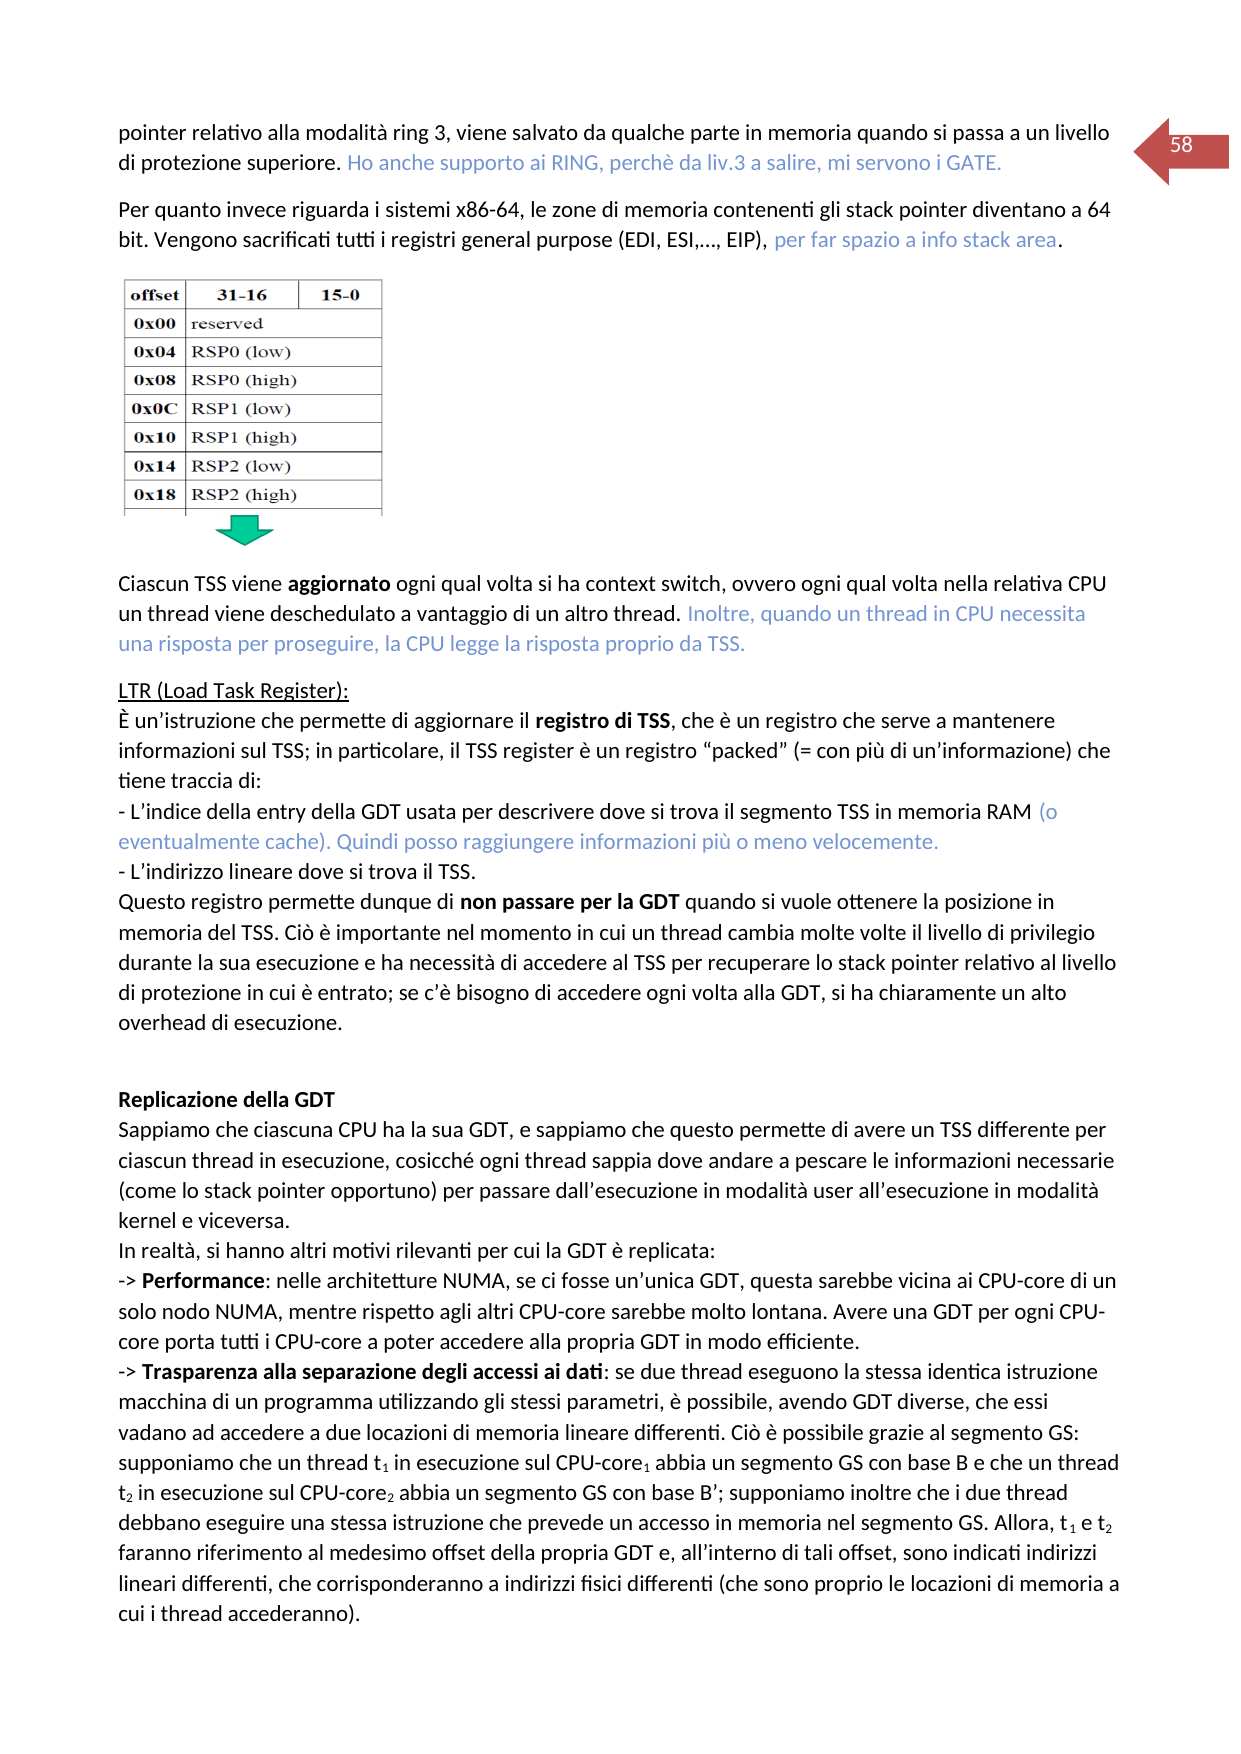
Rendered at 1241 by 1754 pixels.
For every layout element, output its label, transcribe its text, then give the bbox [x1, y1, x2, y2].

text LTR (Load Task Register): È un’istruzione che permette di aggiornare il registro di TSS, che è un registro che serve a mantenere informazioni sul TSS; in particolare, il TSS register è un registro “packed” (= con più di un’informazione) che tiene traccia di: - L’indice della entry della GDT usata per descrivere dove si trova il segmento TSS in memoria RAM (o eventualmente cache). Quindi posso raggiungere informazioni più o meno velocemente. - L’indirizzo lineare dove si trova il TSS. Questo registro permette dunque di non passare per la GDT quando si vuole ottenere la posizione in memoria del TSS. Ciò è importante nel momento in cui un thread cambia molte volte il livello di privilegio durante la sua esecuzione e ha necessità di accedere al TSS per recuperare lo stack pointer relativo al livello di protezione in cui è entrato; se c’è bisogno di accedere ogni volta alla GDT, si ha chiaramente un alto overhead di esecuzione. [118, 676, 1122, 1036]
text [118, 118, 1122, 176]
text Replicazione della GDT Sappiamo che ciascuna CPU ha la sua GDT, e sappiamo che questo permette di avere un TSS differente per ciascun thread in esecuzione, cosicché ogni thread sappia dove andare a pescare le informazioni necessarie (come lo stack pointer opportuno) per passare dall’esecuzione in modalità user all’esecuzione in modalità kernel e viceversa. In realtà, si hanno altri motivi rilevanti per cui la GDT è replicata: -> Performance: nelle architetture NUMA, se ci fosse un’unica GDT, questa sarebbe vicina ai CPU-core di un solo nodo NUMA, mentre rispetto agli altri CPU-core sarebbe molto lontana. Avere una GDT per ogni CPU-core porta tutti i CPU-core a poter accedere alla propria GDT in modo efficiente. -> Trasparenza alla separazione degli accessi ai dati: se due thread eseguono la stessa identica istruzione macchina di un programma utilizzando gli stessi parametri, è possibile, avendo GDT diverse, che essi vadano ad accedere a due locazioni di memoria lineare differenti. Ciò è possibile grazie al segmento GS: supponiamo che un thread t1 in esecuzione sul CPU-core1 abbia un segmento GS con base B e che un thread t2 in esecuzione sul CPU-core2 abbia un segmento GS con base B’; supponiamo inoltre che i due thread debbano eseguire una stessa istruzione che prevede un accesso in memoria nel segmento GS. Allora, t1 e t2 faranno riferimento al medesimo offset della propria GDT e, all’interno di tali offset, sono indicati indirizzi lineari differenti, che corrisponderanno a indirizzi fisici differenti (che sono proprio le locazioni di memoria a cui i thread accederanno). [118, 1055, 1122, 1627]
picture [118, 272, 387, 550]
text Ciascun TSS viene aggiornato ogni qual volta si ha context switch, ovvero ogni qual volta nella relativa CPU un thread viene deschedulato a vantaggio di un altro thread. Inoltre, quando un thread in CPU necessita una risposta per proseguire, la CPU legge la risposta proprio da TSS. [118, 569, 1122, 657]
text Per quanto invece riguarda i sistemi x86-64, le zone di memoria contenenti gli stack pointer diventano a 64 bit. Vengono sacrificati tutti i registri general purpose (EDI, ESI,…, EIP), per far spazio a info stack area. [118, 195, 1122, 253]
